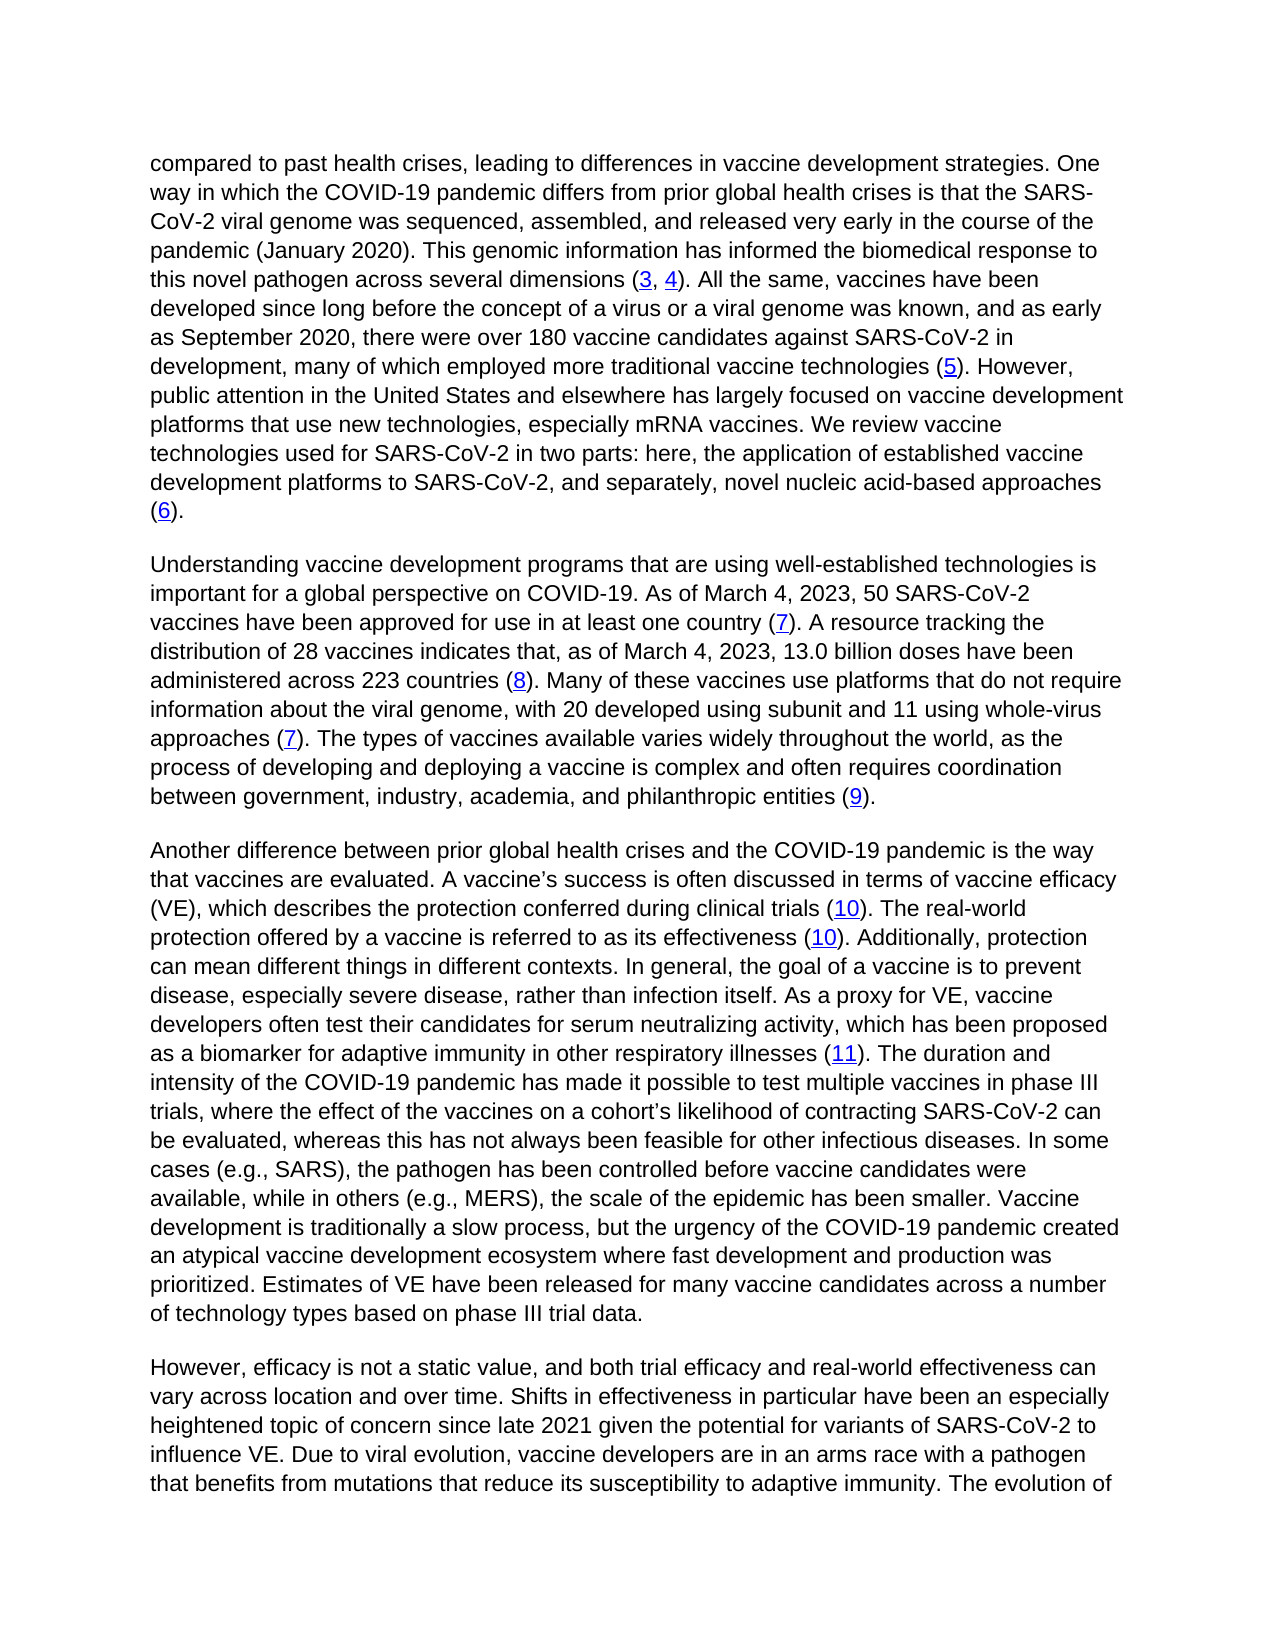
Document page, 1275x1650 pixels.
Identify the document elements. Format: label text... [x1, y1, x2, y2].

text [150, 1354, 1125, 1497]
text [150, 150, 1125, 524]
text Understanding vaccine development programs that are using well-established technologies is important for a global perspective on COVID-19. As of March 4, 2023, 50 SARS-CoV-2 vaccines have been approved for use in at least one country (7). A resource tracking the distribution of 28 vaccines indicates that, as of March 4, 2023, 13.0 billion doses have been administered across 223 countries (8). Many of these vaccines use platforms that do not require information about the viral genome, with 20 developed using subunit and 11 using whole-virus approaches (7). The types of vaccines available varies widely throughout the world, as the process of developing and deploying a vaccine is complex and often requires coordination between government, industry, academia, and philanthropic entities (9). [150, 551, 1125, 809]
text Another difference between prior global health crises and the COVID-19 pandemic is the way that vaccines are evaluated. A vaccine’s success is often discussed in terms of vaccine efficacy (VE), which describes the protection conferred during clinical trials (10). The real-world protection offered by a vaccine is referred to as its effectiveness (10). Additionally, protection can mean different things in different contexts. In general, the goal of a vaccine is to prevent disease, especially severe disease, rather than infection itself. As a proxy for VE, vaccine developers often test their candidates for serum neutralizing activity, which has been proposed as a biomarker for adaptive immunity in other respiratory illnesses (11). The duration and intensity of the COVID-19 pandemic has made it possible to test multiple vaccines in phase III trials, where the effect of the vaccines on a cohort’s likelihood of contracting SARS-CoV-2 can be evaluated, whereas this has not always been feasible for other infectious diseases. In some cases (e.g., SARS), the pathogen has been controlled before vaccine candidates were available, while in others (e.g., MERS), the scale of the epidemic has been smaller. Vaccine development is traditionally a slow process, but the urgency of the COVID-19 pandemic created an atypical vaccine development ecosystem where fast development and production was prioritized. Estimates of VE have been released for many vaccine candidates across a number of technology types based on phase III trial data. [150, 837, 1125, 1327]
